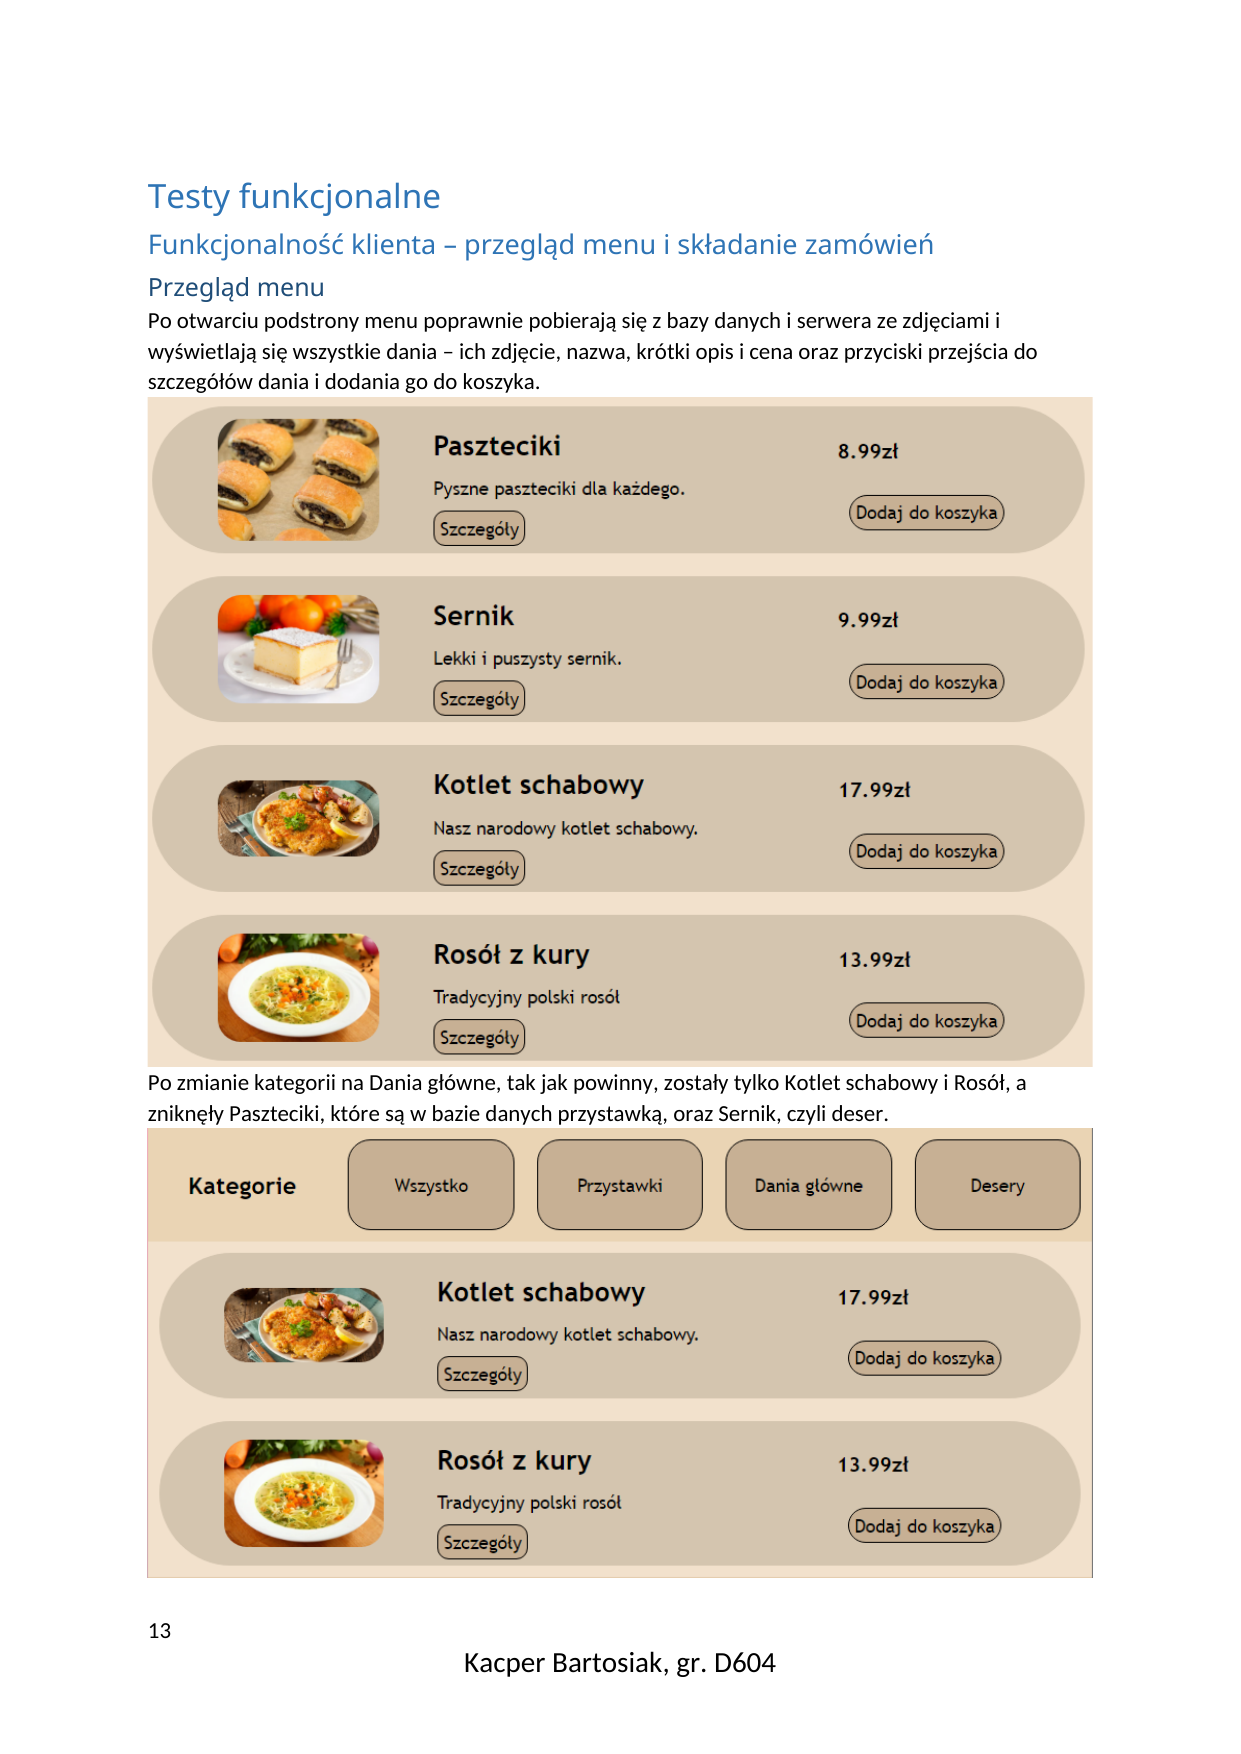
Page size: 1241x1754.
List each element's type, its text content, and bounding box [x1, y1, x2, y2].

text Po otwarciu podstrony menu poprawnie pobierają się z bazy danych i serwera ze zdjęciami i wyświetlają się wszystkie dania – ich zdjęcie, nazwa, krótki opis i cena oraz przyciski przejścia do szczegółów dania i dodania go do koszyka. Po zmianie kategorii na Dania główne, tak jak powinny, zostały tylko Kotlet schabowy i Rosół, a zniknęły Paszteciki, które są w bazie danych przystawką, oraz Sernik, czyli deser. [148, 307, 1093, 397]
picture [147, 1128, 1093, 1578]
picture [147, 397, 1093, 1067]
text Po otwarciu podstrony menu poprawnie pobierają się z bazy danych i serwera ze zdjęciami i wyświetlają się wszystkie dania – ich zdjęcie, nazwa, krótki opis i cena oraz przyciski przejścia do szczegółów dania i dodania go do koszyka. Po zmianie kategorii na Dania główne, tak jak powinny, zostały tylko Kotlet schabowy i Rosół, a zniknęły Paszteciki, które są w bazie danych przystawką, oraz Sernik, czyli deser. [148, 1067, 1093, 1128]
subtitle Funkcjonalność klienta – przegląd menu i składanie zamówień [148, 226, 1093, 263]
subtitle Przegląd menu [148, 270, 1093, 304]
subtitle Testy funkcjonalne [148, 173, 1093, 218]
